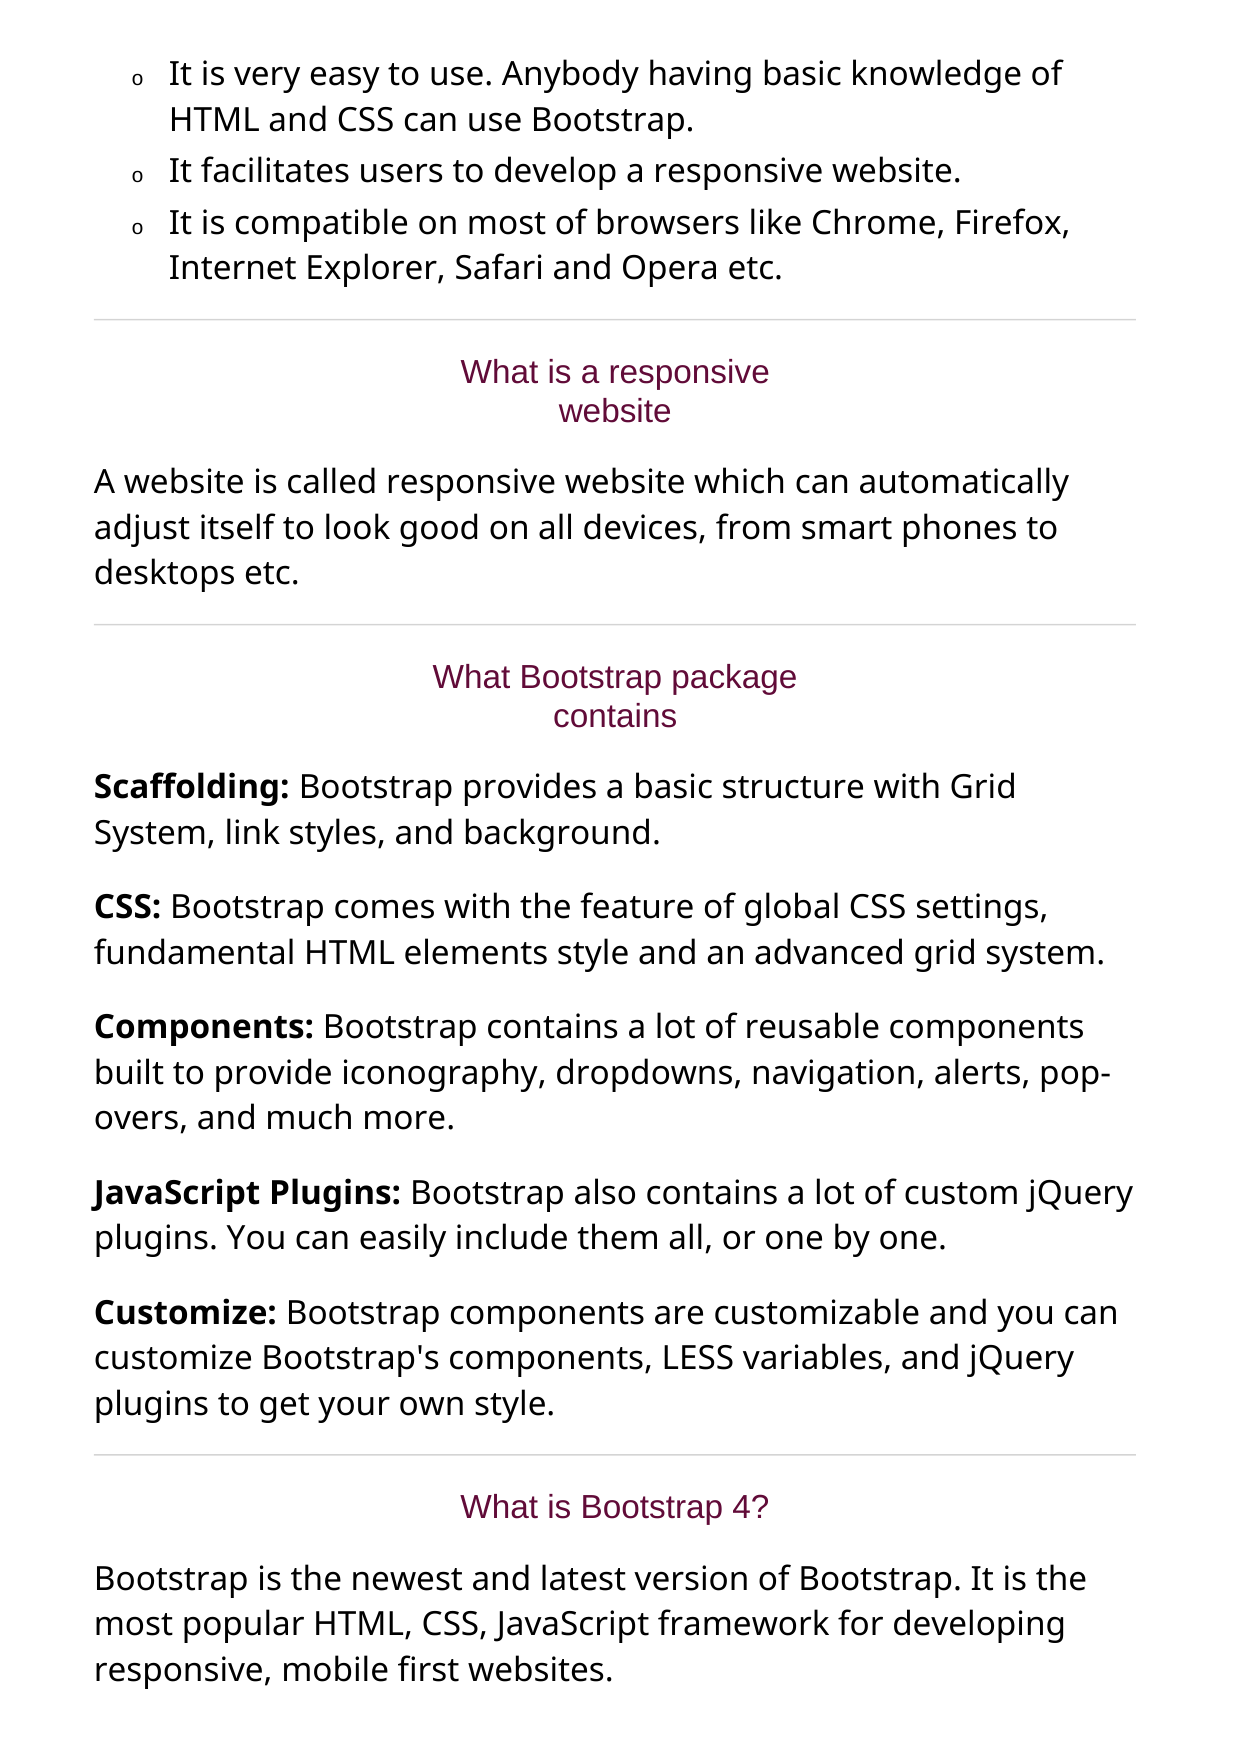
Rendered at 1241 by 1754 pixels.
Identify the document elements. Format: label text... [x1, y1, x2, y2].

text Customize: Bootstrap components are customizable and you can customize Bootstrap's components, LESS variables, and jQuery plugins to get your own style. [94, 1289, 1136, 1425]
list It is compatible on most of browsers like Chrome, Firefox, Internet Explorer, Safari and Opera etc. [131, 199, 1136, 289]
text Scaffolding: Bootstrap provides a basic structure with Grid System, link styles, and background. [94, 763, 1136, 854]
text Components: Bootstrap contains a lot of reusable components built to provide iconography, dropdowns, navigation, alerts, pop-overs, and much more. [94, 1003, 1136, 1139]
text A website is called responsive website which can automatically adjust itself to look good on all devices, from smart phones to desktops etc. [94, 458, 1136, 594]
subtitle What Bootstrap package contains [412, 657, 818, 734]
text Bootstrap is the newest and latest version of Bootstrap. It is the most popular HTML, CSS, JavaScript framework for developing responsive, mobile first websites. [94, 1554, 1136, 1691]
subtitle What is a responsive website [412, 352, 818, 429]
text CSS: Bootstrap comes with the feature of global CSS settings, fundamental HTML elements style and an advanced grid system. [94, 883, 1136, 974]
subtitle What is Bootstrap 4? [412, 1487, 818, 1525]
text JavaScript Plugins: Bootstrap also contains a lot of custom jQuery plugins. You can easily include them all, or one by one. [94, 1169, 1136, 1259]
list It facilitates users to develop a responsive website. [131, 147, 1136, 192]
list It is very easy to use. Anybody having basic knowledge of HTML and CSS can use Bootstrap. [131, 50, 1136, 141]
